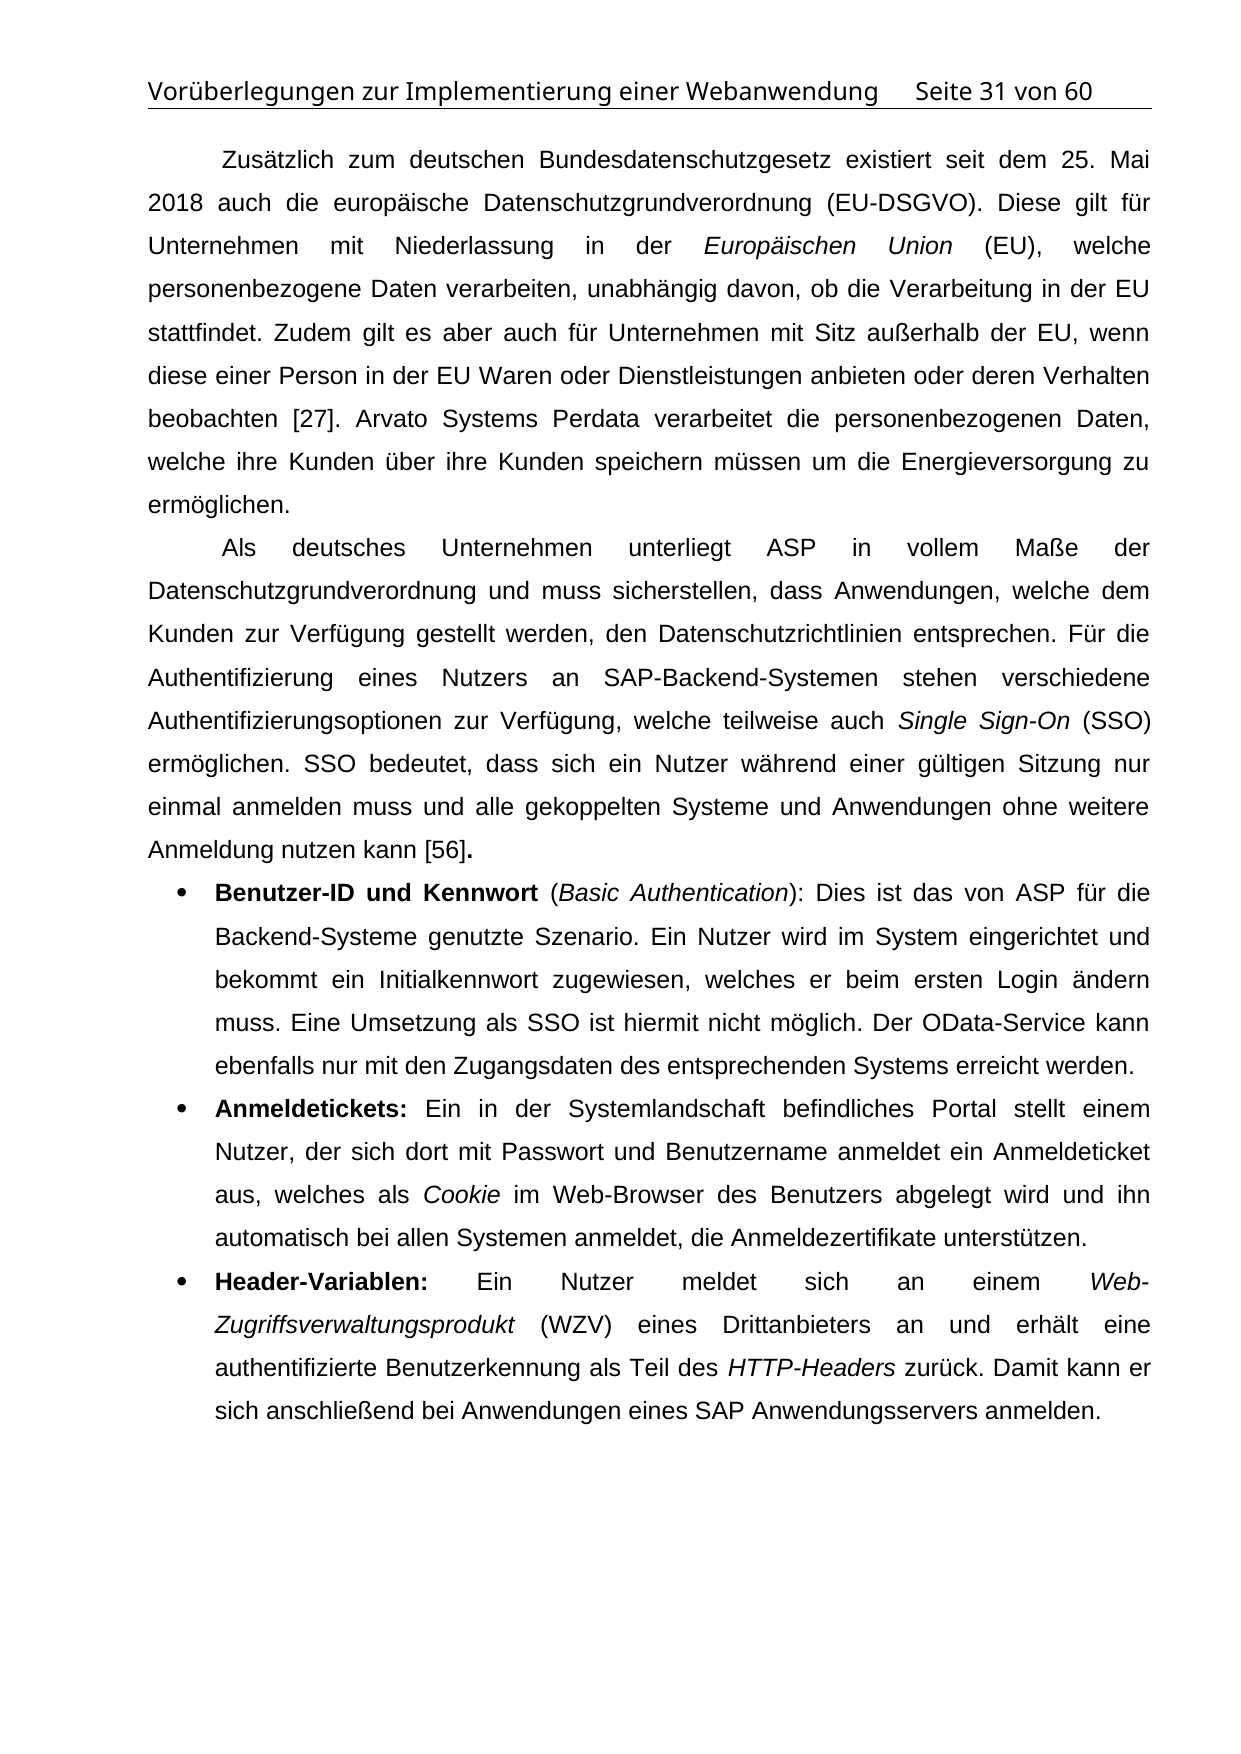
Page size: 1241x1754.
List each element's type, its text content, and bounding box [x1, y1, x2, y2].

list Anmeldetickets: Ein in der Systemlandschaft befindliches Portal stellt einem Nutzer, der sich dort mit Passwort und Benutzername anmeldet ein Anmeldeticket aus, welches als Cookie im Web-Browser des Benutzers abgelegt wird und ihn automatisch bei allen Systemen anmeldet, die Anmeldezertifikate unterstützen. [177, 1094, 1152, 1252]
text Als deutsches Unternehmen unterliegt ASP in vollem Maße der Datenschutzgrundverordnung und muss sicherstellen, dass Anwendungen, welche dem Kunden zur Verfügung gestellt werden, den Datenschutzrichtlinien entsprechen. Für die Authentifizierung eines Nutzers an SAP-Backend-Systemen stehen verschiedene Authentifizierungsoptionen zur Verfügung, welche teilweise auch Single Sign-On (SSO) ermöglichen. SSO bedeutet, dass sich ein Nutzer während einer gültigen Sitzung nur einmal anmelden muss und alle gekoppelten Systeme und Anwendungen ohne weitere Anmeldung nutzen kann . [148, 533, 1152, 864]
list Benutzer-ID und Kennwort (Basic Authentication): Dies ist das von ASP für die Backend-Systeme genutzte Szenario. Ein Nutzer wird im System eingerichtet und bekommt ein Initialkennwort zugewiesen, welches er beim ersten Login ändern muss. Eine Umsetzung als SSO ist hiermit nicht möglich. Der OData-Service kann ebenfalls nur mit den Zugangsdaten des entsprechenden Systems erreicht werden. [177, 878, 1152, 1079]
text Zusätzlich zum deutschen Bundesdatenschutzgesetz existiert seit dem 25. Mai 2018 auch die europäische Datenschutzgrundverordnung (EU-DSGVO). Diese gilt für Unternehmen mit Niederlassung in der Europäischen Union (EU), welche personenbezogene Daten verarbeiten, unabhängig davon, ob die Verarbeitung in der EU stattfindet. Zudem gilt es aber auch für Unternehmen mit Sitz außerhalb der EU, wenn diese einer Person in der EU Waren oder Dienstleistungen anbieten oder deren Verhalten beobachten [27]. Arvato Systems Perdata verarbeitet die personenbezogenen Daten, welche ihre Kunden über ihre Kunden speichern müssen um die Energieversorgung zu ermöglichen. [148, 145, 1152, 519]
list Header-Variablen: Ein Nutzer meldet sich an einem Web-Zugriffsverwaltungsprodukt (WZV) eines Drittanbieters an und erhält eine authentifizierte Benutzerkennung als Teil des HTTP-Headers zurück. Damit kann er sich anschließend bei Anwendungen eines SAP Anwendungsservers anmelden. [177, 1267, 1152, 1425]
